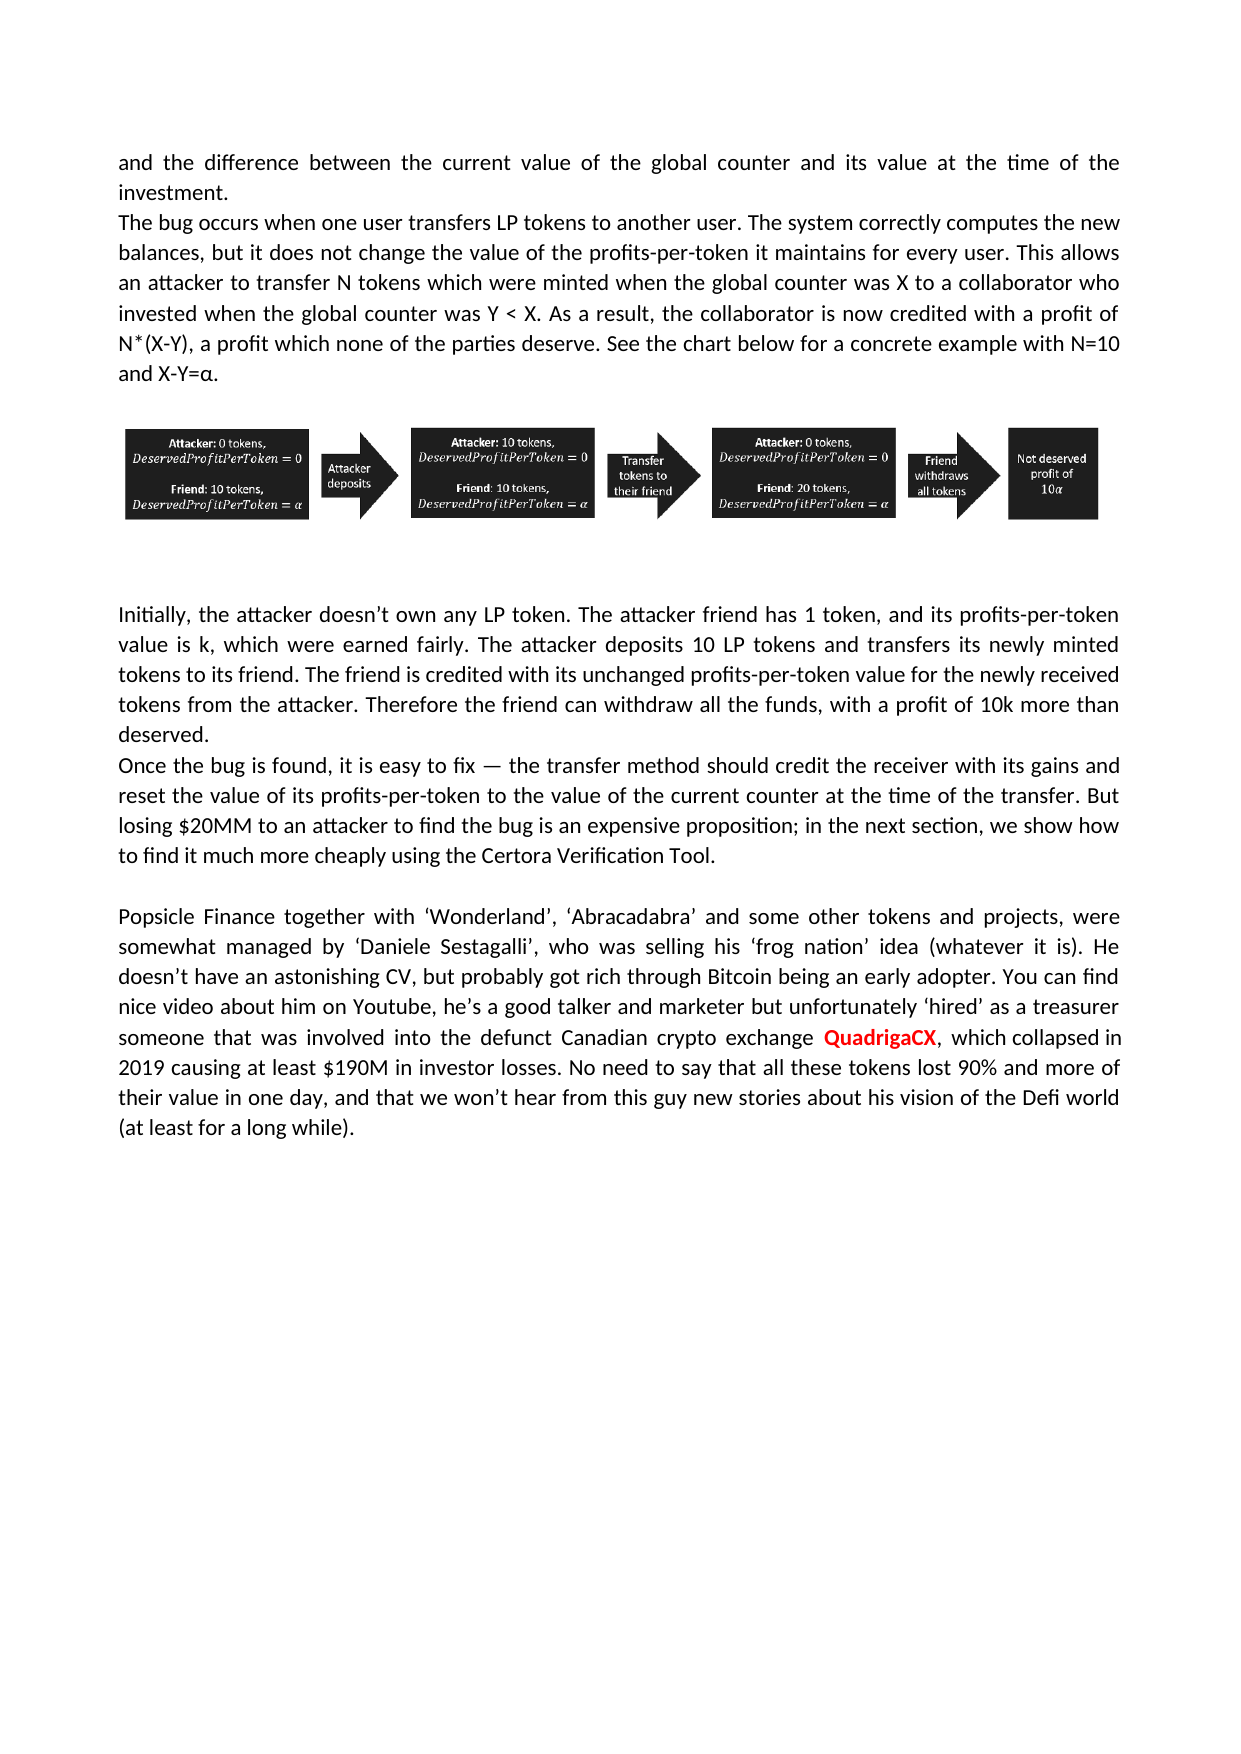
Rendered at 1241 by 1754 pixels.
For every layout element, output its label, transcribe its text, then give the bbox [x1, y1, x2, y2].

text The bug occurs when one user transfers LP tokens to another user. The system correctly computes the new balances, but it does not change the value of the profits-per-token it maintains for every user. This allows an attacker to transfer N tokens which were minted when the global counter was X to a collaborator who invested when the global counter was Y < X. As a result, the collaborator is now credited with a profit of N*(X-Y), a profit which none of the parties deserve. See the chart below for a concrete example with N=10 and X-Y=α. [118, 208, 1122, 387]
picture [118, 419, 1119, 570]
text Popsicle Finance together with ‘Wonderland’, ‘Abracadabra’ and some other tokens and projects, were somewhat managed by ‘Daniele Sestagalli’, who was selling his ‘frog nation’ idea (whatever it is). He doesn’t have an astonishing CV, but probably got rich through Bitcoin being an early adopter. You can find nice video about him on Youtube, he’s a good talker and marketer but unfortunately ‘hired’ as a treasurer someone that was involved into the defunct Canadian crypto exchange QuadrigaCX, which collapsed in 2019 causing at least $190M in investor losses. No need to say that all these tokens lost 90% and more of their value in one day, and that we won’t hear from this guy new stories about his vision of the Defi world (at least for a long while). [118, 902, 1122, 1141]
text Once the bug is found, it is easy to fix — the transfer method should credit the receiver with its gains and reset the value of its profits-per-token to the value of the current counter at the time of the transfer. But losing $20MM to an attacker to find the bug is an expensive proposition; in the next section, we show how to find it much more cheaply using the Certora Verification Tool. [118, 751, 1122, 869]
text Initially, the attacker doesn’t own any LP token. The attacker friend has 1 token, and its profits-per-token value is k, which were earned fairly. The attacker deposits 10 LP tokens and transfers its newly minted tokens to its friend. The friend is credited with its unchanged profits-per-token value for the newly received tokens from the attacker. Therefore the friend can withdraw all the funds, with a profit of 10k more than deserved. [118, 600, 1122, 748]
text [118, 148, 1122, 206]
